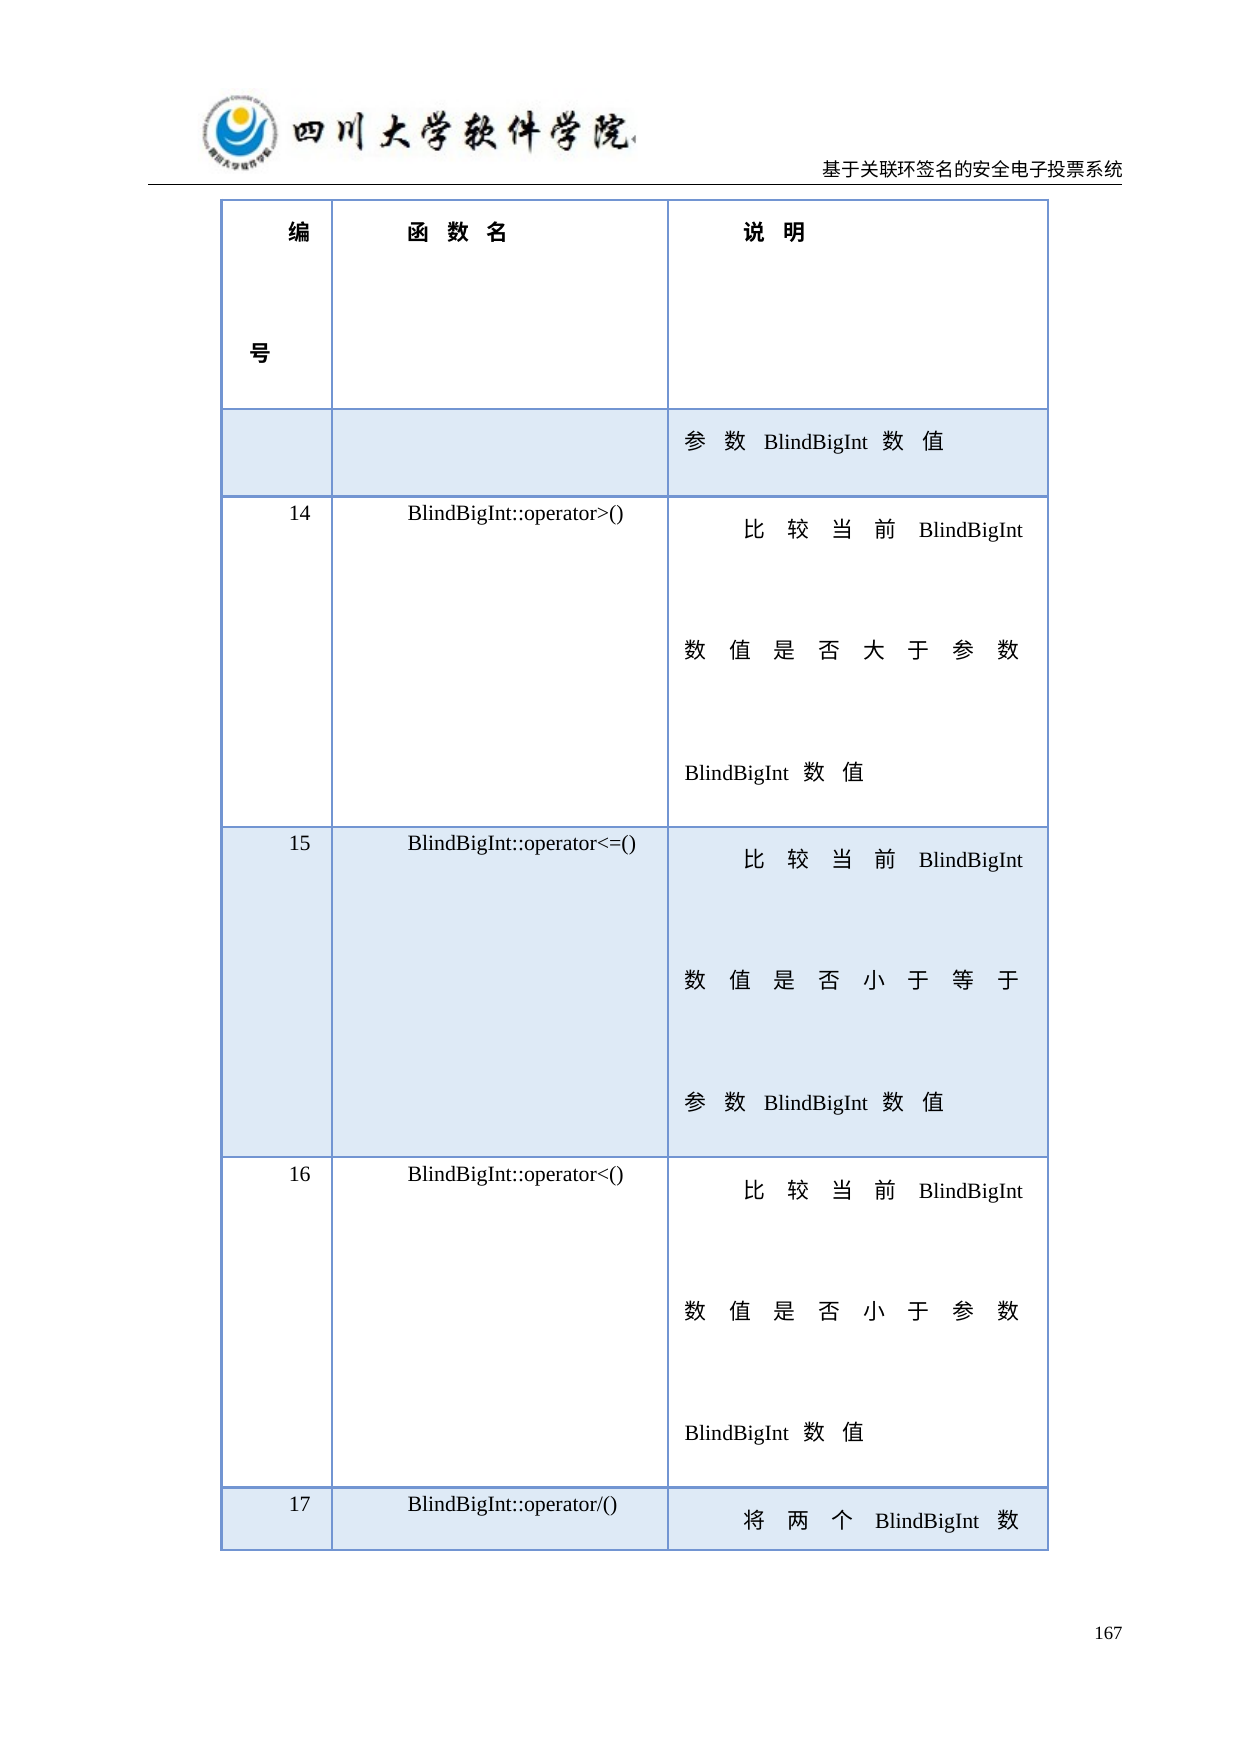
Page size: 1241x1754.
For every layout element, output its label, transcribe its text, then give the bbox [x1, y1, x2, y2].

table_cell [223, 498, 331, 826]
table_header 函数名 [333, 201, 667, 408]
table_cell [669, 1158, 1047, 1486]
picture [197, 88, 639, 177]
table_header 编号 [223, 201, 331, 408]
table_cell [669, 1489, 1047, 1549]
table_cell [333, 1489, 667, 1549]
table_header 说明 [669, 201, 1047, 408]
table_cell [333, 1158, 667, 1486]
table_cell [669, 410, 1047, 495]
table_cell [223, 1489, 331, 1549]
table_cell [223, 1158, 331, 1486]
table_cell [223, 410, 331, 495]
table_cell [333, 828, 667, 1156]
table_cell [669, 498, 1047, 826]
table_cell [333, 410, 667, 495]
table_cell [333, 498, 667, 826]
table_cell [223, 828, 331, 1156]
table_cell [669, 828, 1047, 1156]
